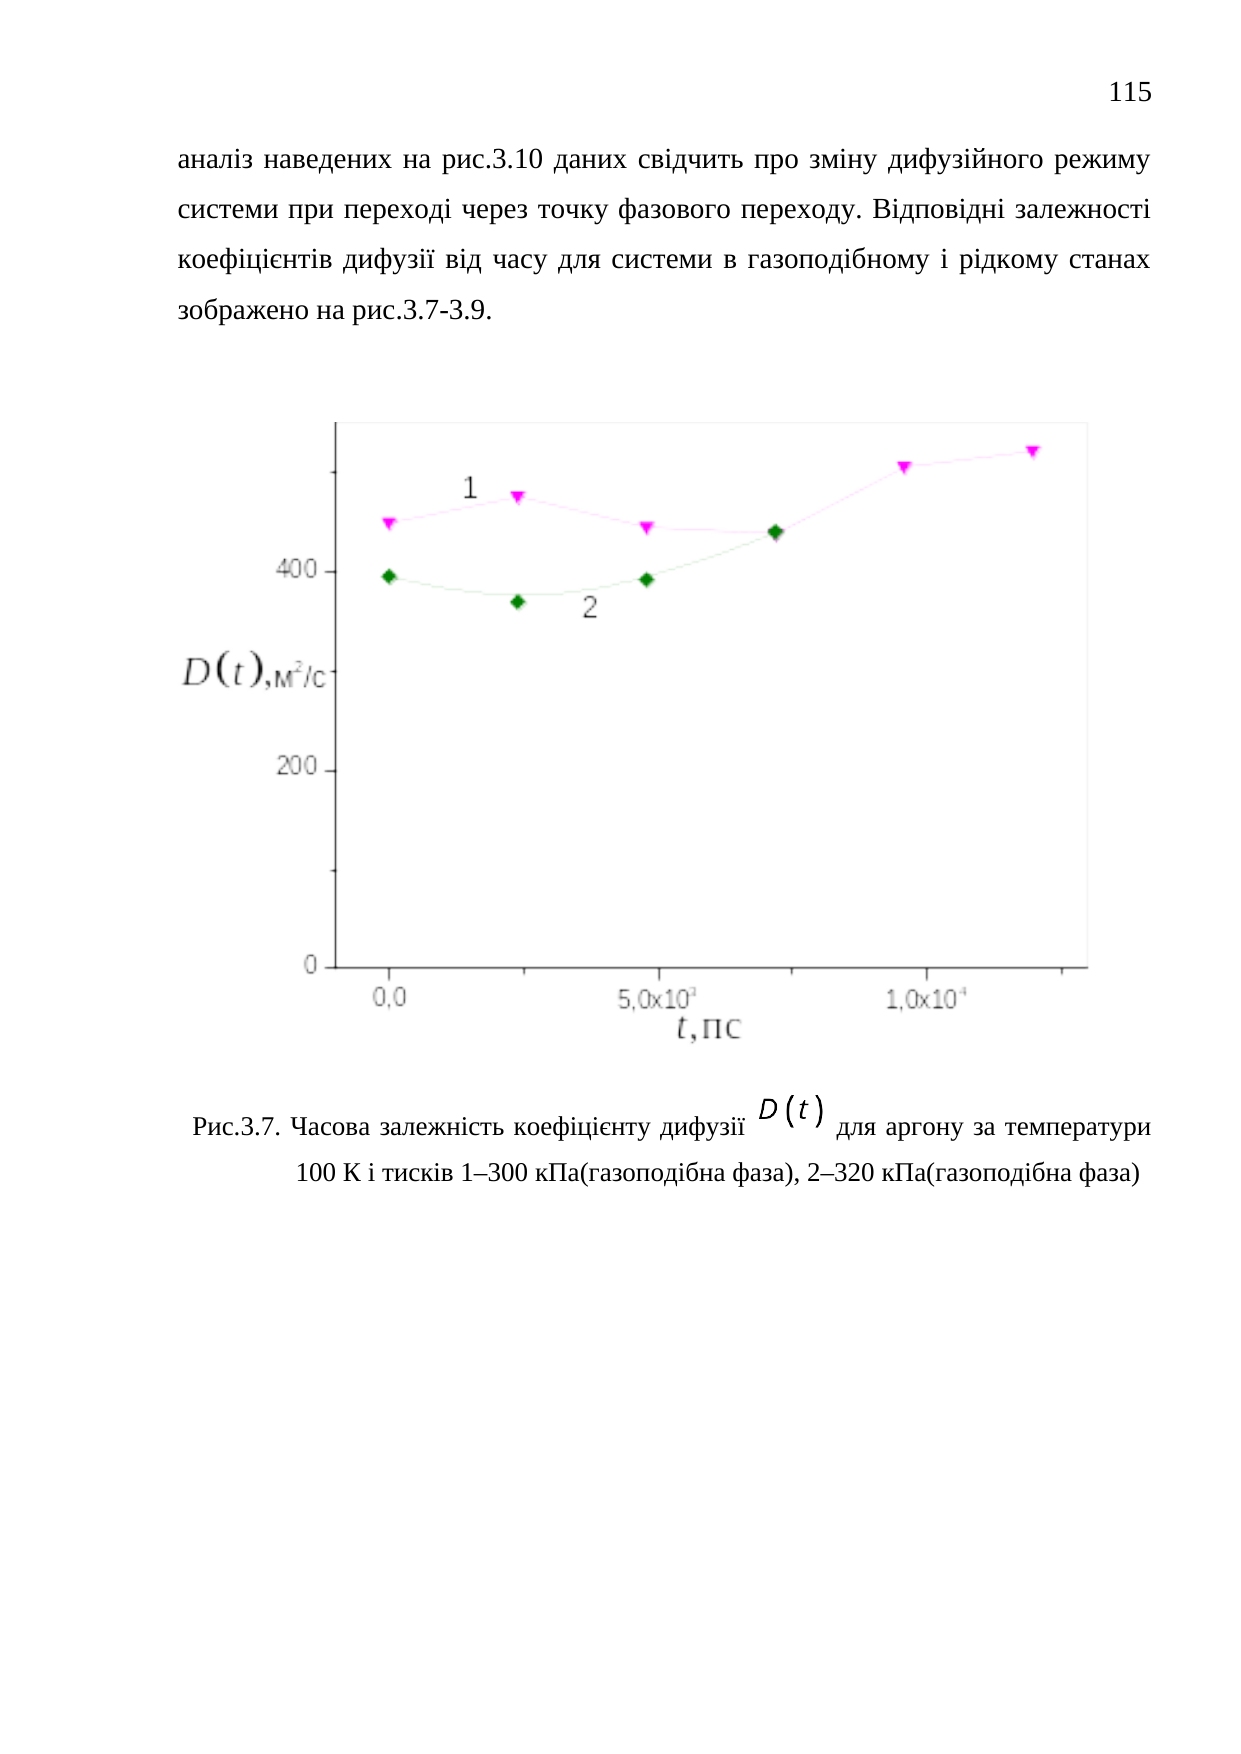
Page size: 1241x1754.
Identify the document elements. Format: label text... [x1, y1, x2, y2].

text Рис.3.7. Часова залежність коефіцієнту дифузії для аргону за температури 100 К і тисків 1–300 кПа(газоподібна фаза), 2–320 кПа(газоподібна фаза) [192, 1089, 1152, 1187]
text аналіз наведених на рис.3.10 даних свідчить про зміну дифузійного режиму системи при переході через точку фазового переходу. Відповідні залежності коефіцієнтів дифузії від часу для системи в газоподібному і рідкому станах зображено на рис.3.7-3.9. [177, 141, 1152, 325]
